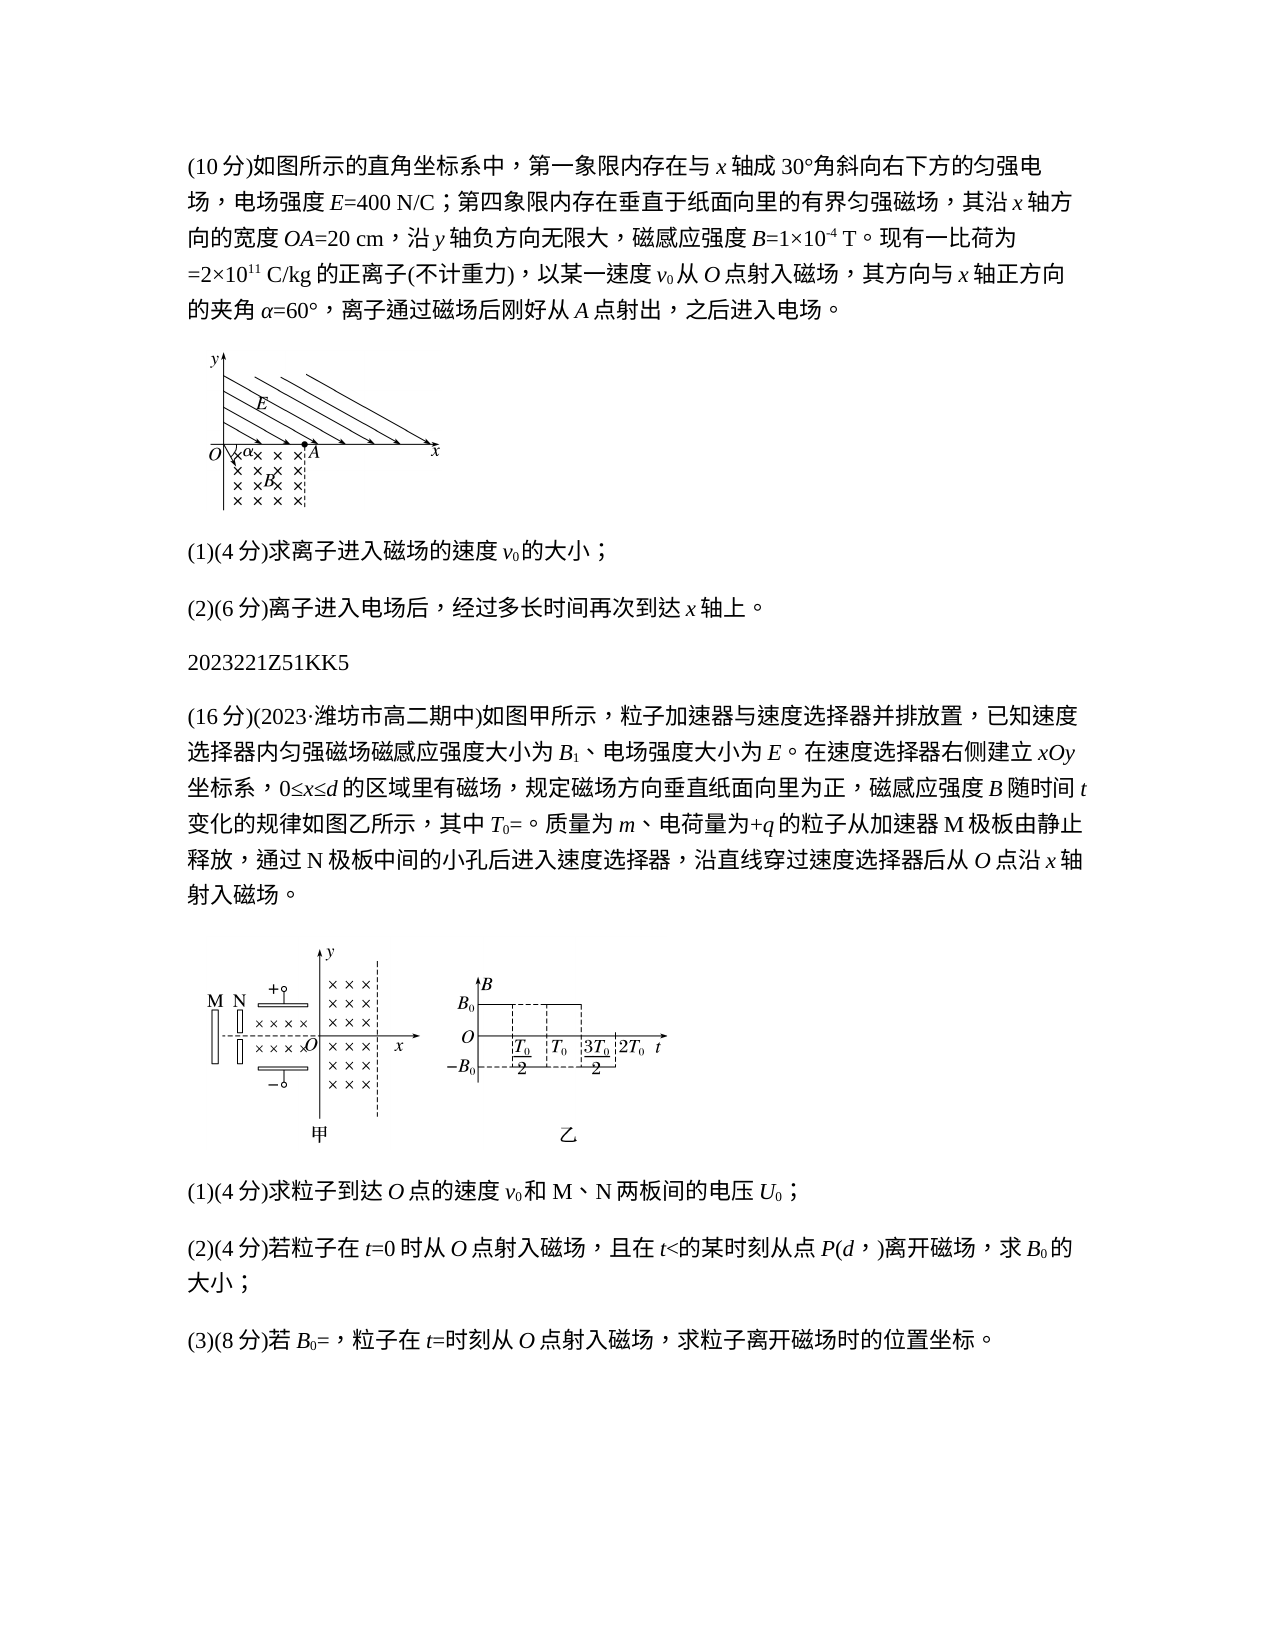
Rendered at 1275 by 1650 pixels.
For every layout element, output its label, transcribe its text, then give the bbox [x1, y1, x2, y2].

text (2)(6分)离子进入电场后，经过多长时间再次到达x轴上。 [187, 592, 1087, 623]
picture [206, 350, 443, 511]
text (16分)(2023·潍坊市高二期中)如图甲所示，粒子加速器与速度选择器并排放置，已知速度选择器内匀强磁场磁感应强度大小为B1、电场强度大小为E。在速度选择器右侧建立xOy坐标系，0≤x≤d的区域里有磁场，规定磁场方向垂直纸面向里为正，磁感应强度B随时间t变化的规律如图乙所示，其中T0=。质量为m、电荷量为+q的粒子从加速器M极板由静止释放，通过N极板中间的小孔后进入速度选择器，沿直线穿过速度选择器后从O点沿x轴射入磁场。 [187, 700, 1087, 911]
text 2023221Z51KK5 [187, 649, 1087, 675]
text (1)(4分)求离子进入磁场的速度v0的大小； [187, 535, 1087, 566]
text (3)(8分)若B0=，粒子在t=时刻从O点射入磁场，求粒子离开磁场时的位置坐标。 [187, 1324, 1087, 1355]
picture [206, 936, 668, 1150]
text (1)(4分)求粒子到达O点的速度v0和M、N两板间的电压U0； [187, 1175, 1087, 1206]
text (10分)如图所示的直角坐标系中，第一象限内存在与x轴成30°角斜向右下方的匀强电场，电场强度E=400 N/C；第四象限内存在垂直于纸面向里的有界匀强磁场，其沿x轴方向的宽度OA=20 cm，沿y轴负方向无限大，磁感应强度B=1×10-4 T。现有一比荷为=2×1011 C/kg的正离子(不计重力)，以某一速度v0从O点射入磁场，其方向与x轴正方向的夹角α=60°，离子通过磁场后刚好从A点射出，之后进入电场。 [187, 150, 1087, 325]
text (2)(4分)若粒子在t=0时从O点射入磁场，且在t<的某时刻从点P(d，)离开磁场，求B0的大小； [187, 1231, 1087, 1299]
